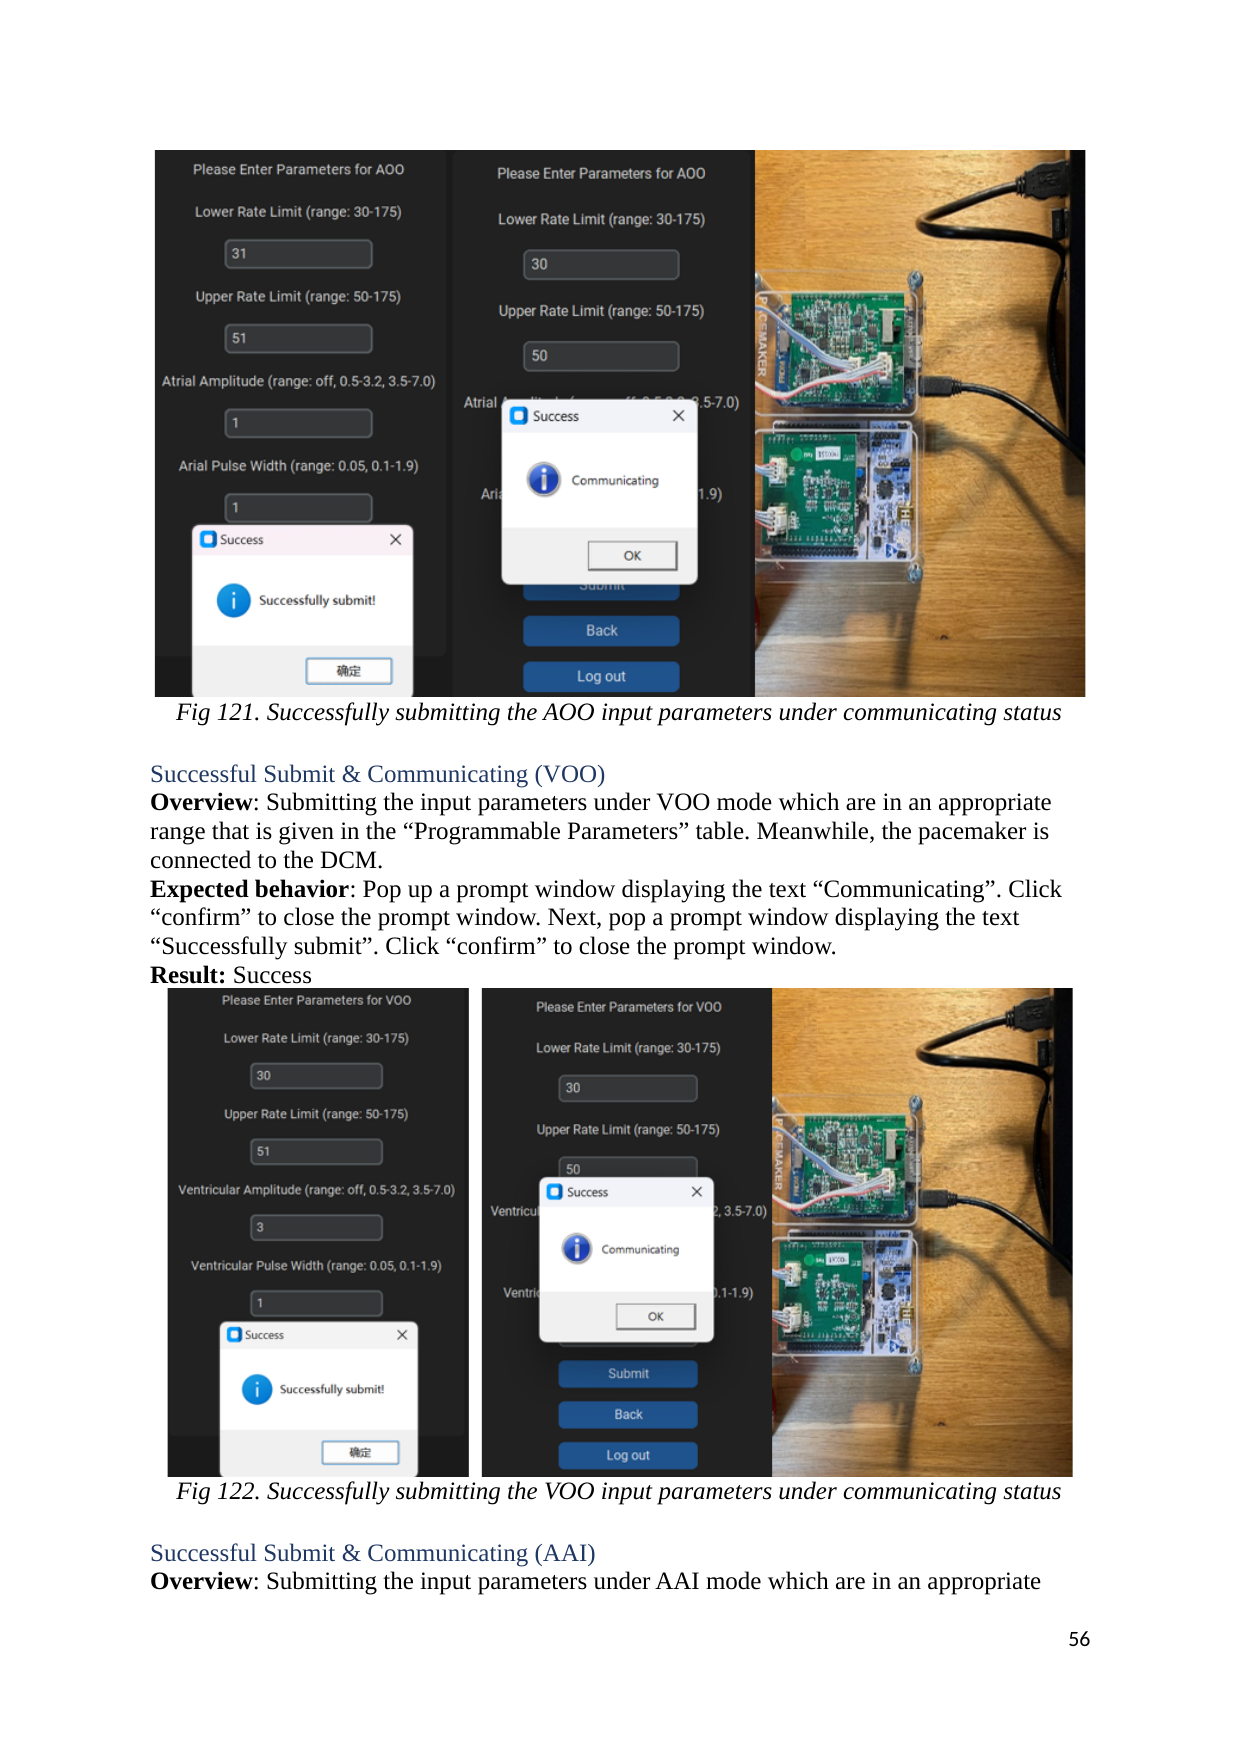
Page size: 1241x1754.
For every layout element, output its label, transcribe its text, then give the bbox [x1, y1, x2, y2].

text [150, 1566, 1090, 1595]
text Fig 122. Successfully submitting the VOO input parameters under communicating status [150, 1476, 1090, 1505]
picture [154, 150, 1086, 697]
text Fig 121. Successfully submitting the AOO input parameters under communicating status [150, 697, 1090, 726]
text Expected behavior: Pop up a prompt window displaying the text “Communicating”. Click “confirm” to close the prompt window. Next, pop a prompt window displaying the text “Successfully submit”. Click “confirm” to close the prompt window. [150, 874, 1090, 960]
subtitle Successful Submit & Communicating (VOO) [150, 759, 1090, 787]
text Overview: Submitting the input parameters under VOO mode which are in an appropriate range that is given in the “Programmable Parameters” table. Meanwhile, the pacemaker is connected to the DCM. [150, 787, 1090, 874]
subtitle Successful Submit & Communicating (AAI) [150, 1538, 1090, 1566]
text Result: Success [150, 960, 1090, 989]
picture [167, 988, 1073, 1477]
